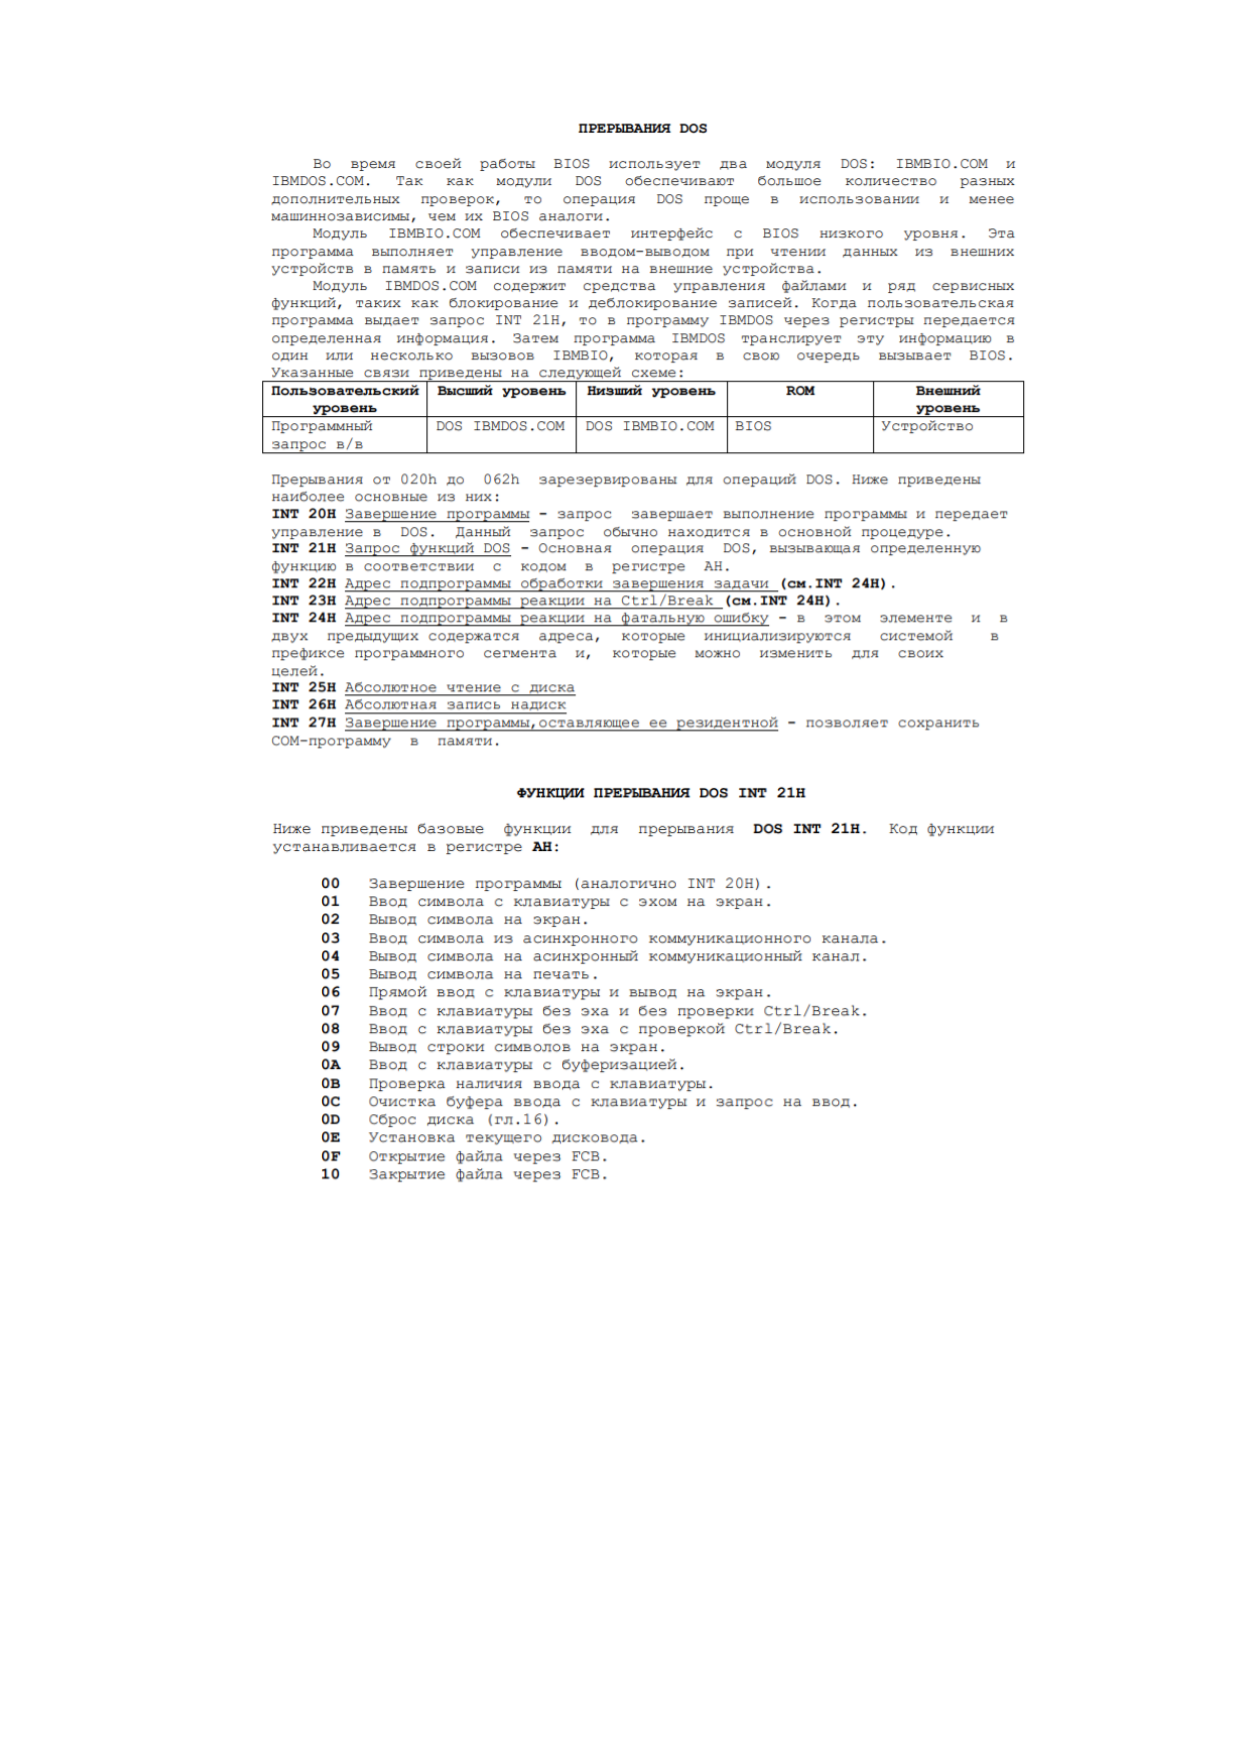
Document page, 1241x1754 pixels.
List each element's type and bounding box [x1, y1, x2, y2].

picture [251, 118, 1060, 761]
picture [251, 775, 1019, 1224]
